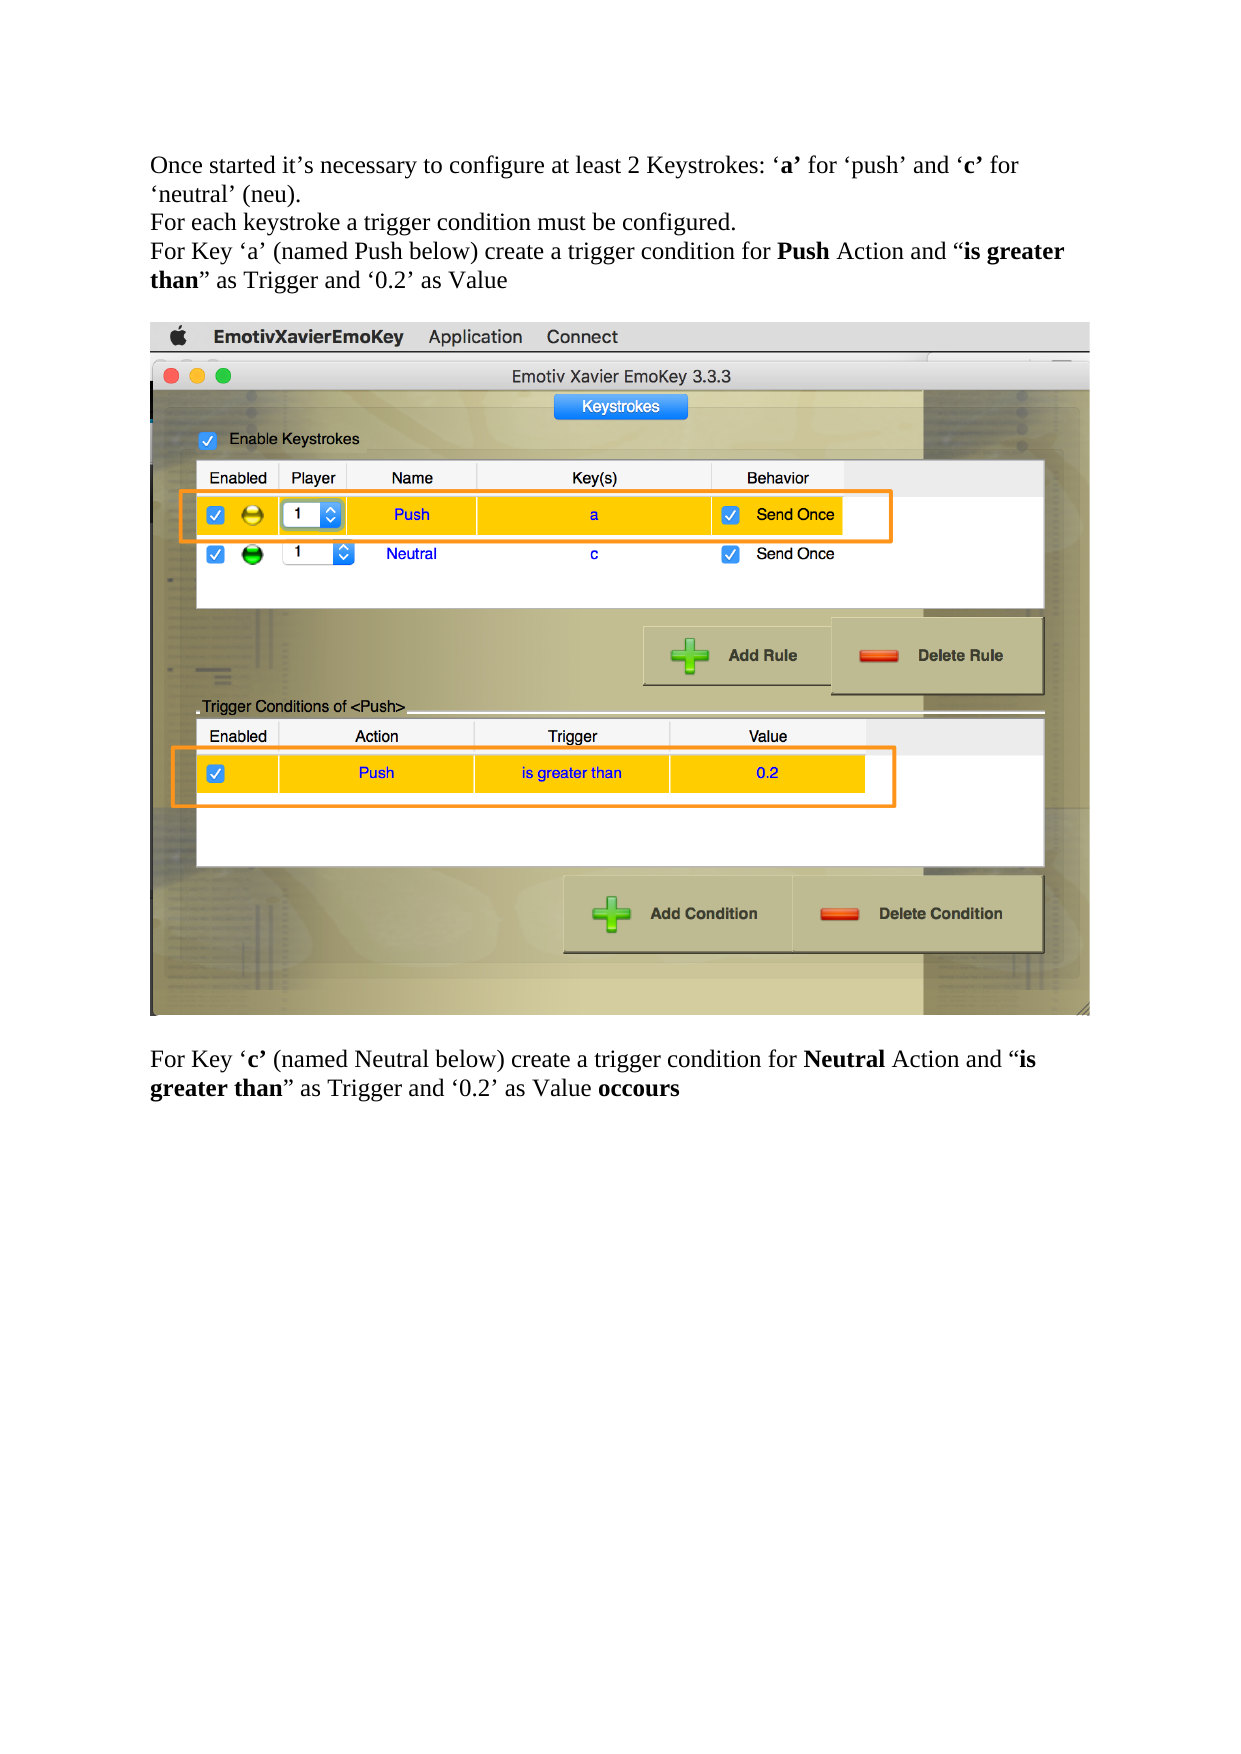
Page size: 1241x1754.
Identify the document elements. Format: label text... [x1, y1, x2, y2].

text For each keystroke a trigger condition must be configured. [150, 207, 1090, 236]
text For Key ‘c’ (named Neutral below) create a trigger condition for Neutral Action and “is greater than” as Trigger and ‘0.2’ as Value occours [150, 1044, 1090, 1102]
text For Key ‘a’ (named Push below) create a trigger condition for Push Action and “is greater than” as Trigger and ‘0.2’ as Value [150, 236, 1090, 294]
picture [150, 322, 1090, 1016]
text Once started it’s necessary to configure at least 2 Keystrokes: ‘a’ for ‘push’ and ‘c’ for ‘neutral’ (neu). [150, 150, 1090, 207]
